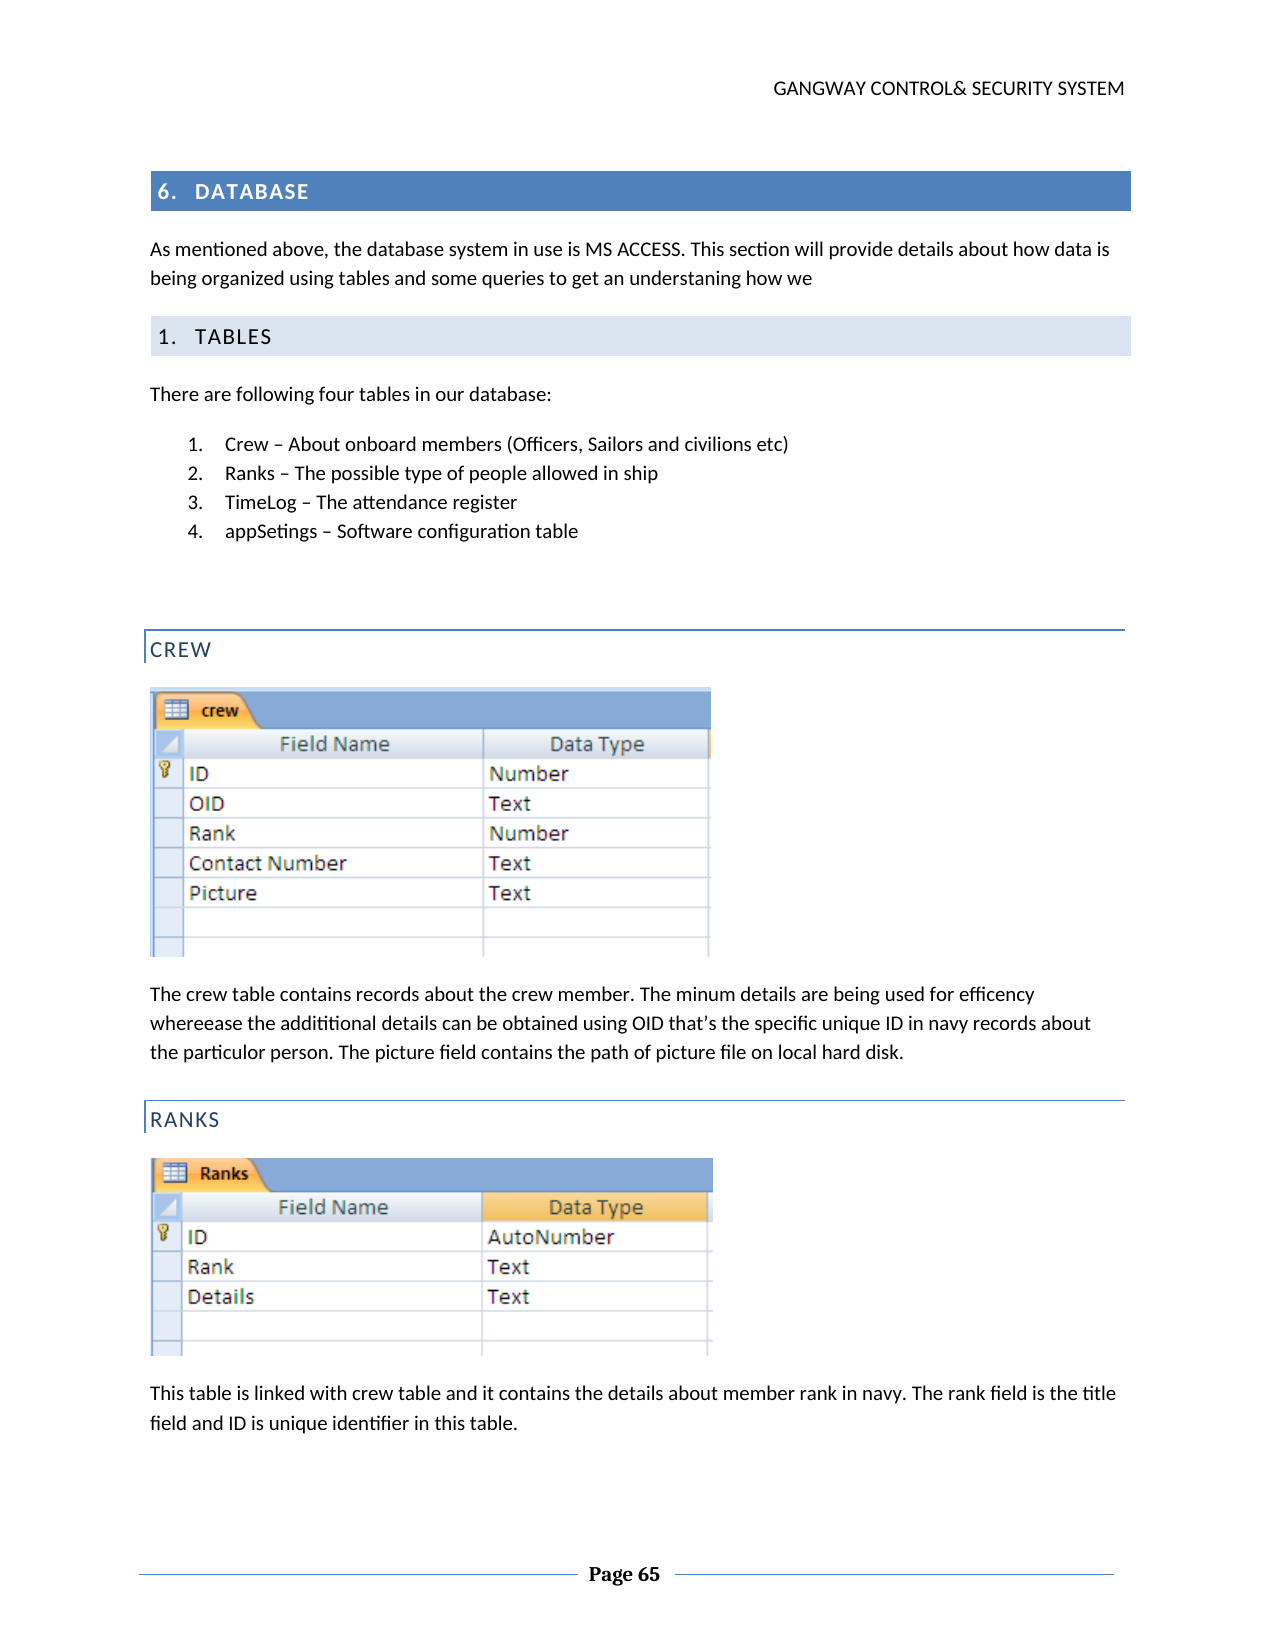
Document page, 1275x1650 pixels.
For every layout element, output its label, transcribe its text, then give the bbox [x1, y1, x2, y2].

list TimeLog – The attendance register [187, 489, 1125, 515]
subtitle Crew [146, 631, 1125, 663]
list Ranks – The possible type of people allowed in ship [187, 460, 1125, 486]
text There are following four tables in our database: [150, 381, 1125, 406]
text As mentioned above, the database system in use is MS ACCESS. This section will provide details about how data is being organized using tables and some queries to get an understaning how we [150, 236, 1125, 291]
subtitle Ranks [146, 1101, 1125, 1133]
list appSetings – Software configuration table [187, 518, 1125, 544]
picture [150, 1158, 713, 1356]
picture [150, 687, 711, 957]
list Crew – About onboard members (Officers, Sailors and civilions etc) [187, 431, 1125, 456]
text This table is linked with crew table and it contains the details about member rank in navy. The rank field is the title field and ID is unique identifier in this table. [150, 1381, 1125, 1435]
text The crew table contains records about the crew member. The minum details are being used for efficency whereease the addititional details can be obtained using OID that’s the specific unique ID in navy records about the particulor person. The picture field contains the path of picture file on local hard disk. [150, 981, 1125, 1065]
subtitle Database [158, 177, 1125, 205]
subtitle Tables [158, 322, 1125, 350]
